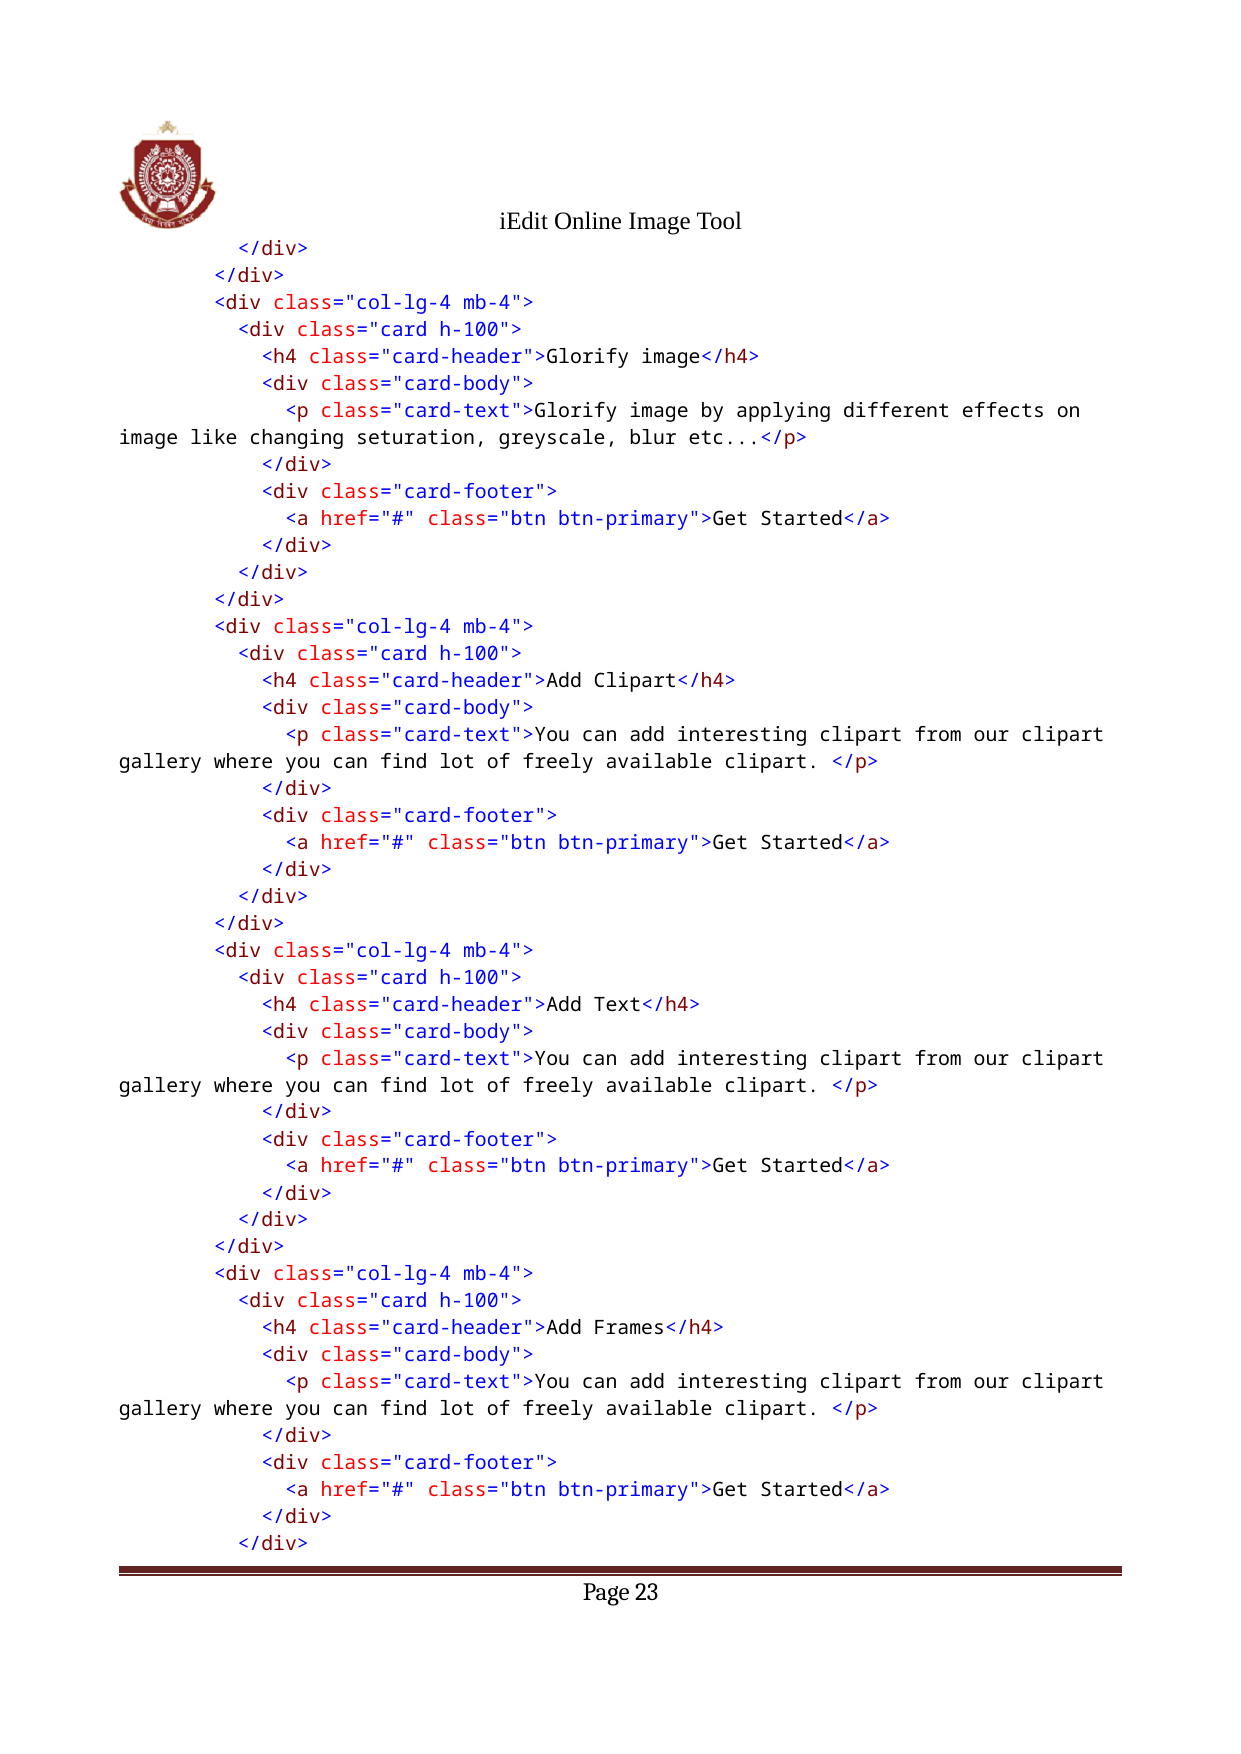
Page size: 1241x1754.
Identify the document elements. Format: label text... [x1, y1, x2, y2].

text <div class="col-lg-4 mb-4"> [118, 936, 1122, 963]
text <a href="#" class="btn btn-primary">Get Started</a> [118, 828, 1122, 855]
text </div> [118, 882, 1122, 909]
text </div> [118, 1422, 1122, 1448]
text <div class="card-footer"> [118, 1125, 1122, 1152]
text <div class="card-body"> [118, 1341, 1122, 1368]
text <div class="col-lg-4 mb-4"> [118, 288, 1122, 315]
text </div> [118, 1529, 1122, 1556]
text <div class="card-body"> [118, 693, 1122, 720]
text </div> [118, 1233, 1122, 1260]
text <h4 class="card-header">Add Frames</h4> [118, 1314, 1122, 1341]
text <a href="#" class="btn btn-primary">Get Started</a> [118, 1476, 1122, 1502]
text <div class="card h-100"> [118, 639, 1122, 666]
text <div class="card-footer"> [118, 477, 1122, 504]
text </div> [118, 1502, 1122, 1529]
text </div> [118, 1179, 1122, 1206]
text </div> [118, 909, 1122, 936]
text <div class="card h-100"> [118, 963, 1122, 990]
text </div> [118, 531, 1122, 558]
text </div> [118, 1098, 1122, 1125]
text <h4 class="card-header">Add Clipart</h4> [118, 666, 1122, 693]
text <h4 class="card-header">Glorify image</h4> [118, 342, 1122, 369]
text </div> [118, 585, 1122, 612]
text <div class="card-footer"> [118, 801, 1122, 828]
picture [118, 118, 224, 229]
text </div> [118, 1206, 1122, 1233]
text <div class="col-lg-4 mb-4"> [118, 612, 1122, 639]
text <a href="#" class="btn btn-primary">Get Started</a> [118, 1152, 1122, 1179]
text </div> [118, 234, 1122, 261]
text <div class="card h-100"> [118, 315, 1122, 342]
text <div class="col-lg-4 mb-4"> [118, 1260, 1122, 1287]
text </div> [118, 558, 1122, 585]
text <p class="card-text">You can add interesting clipart from our clipart gallery where you can find lot of freely available clipart. </p> [118, 1044, 1122, 1098]
text <div class="card-body"> [118, 1017, 1122, 1044]
text <p class="card-text">You can add interesting clipart from our clipart gallery where you can find lot of freely available clipart. </p> [118, 720, 1122, 774]
text </div> [118, 261, 1122, 288]
text </div> [118, 855, 1122, 882]
text <div class="card h-100"> [118, 1287, 1122, 1314]
text <div class="card-body"> [118, 369, 1122, 396]
text <div class="card-footer"> [118, 1448, 1122, 1476]
text <p class="card-text">Glorify image by applying different effects on image like changing seturation, greyscale, blur etc...</p> [118, 396, 1122, 450]
text <p class="card-text">You can add interesting clipart from our clipart gallery where you can find lot of freely available clipart. </p> [118, 1368, 1122, 1422]
text <h4 class="card-header">Add Text</h4> [118, 990, 1122, 1017]
text </div> [118, 774, 1122, 801]
text <a href="#" class="btn btn-primary">Get Started</a> [118, 504, 1122, 531]
text </div> [118, 450, 1122, 477]
